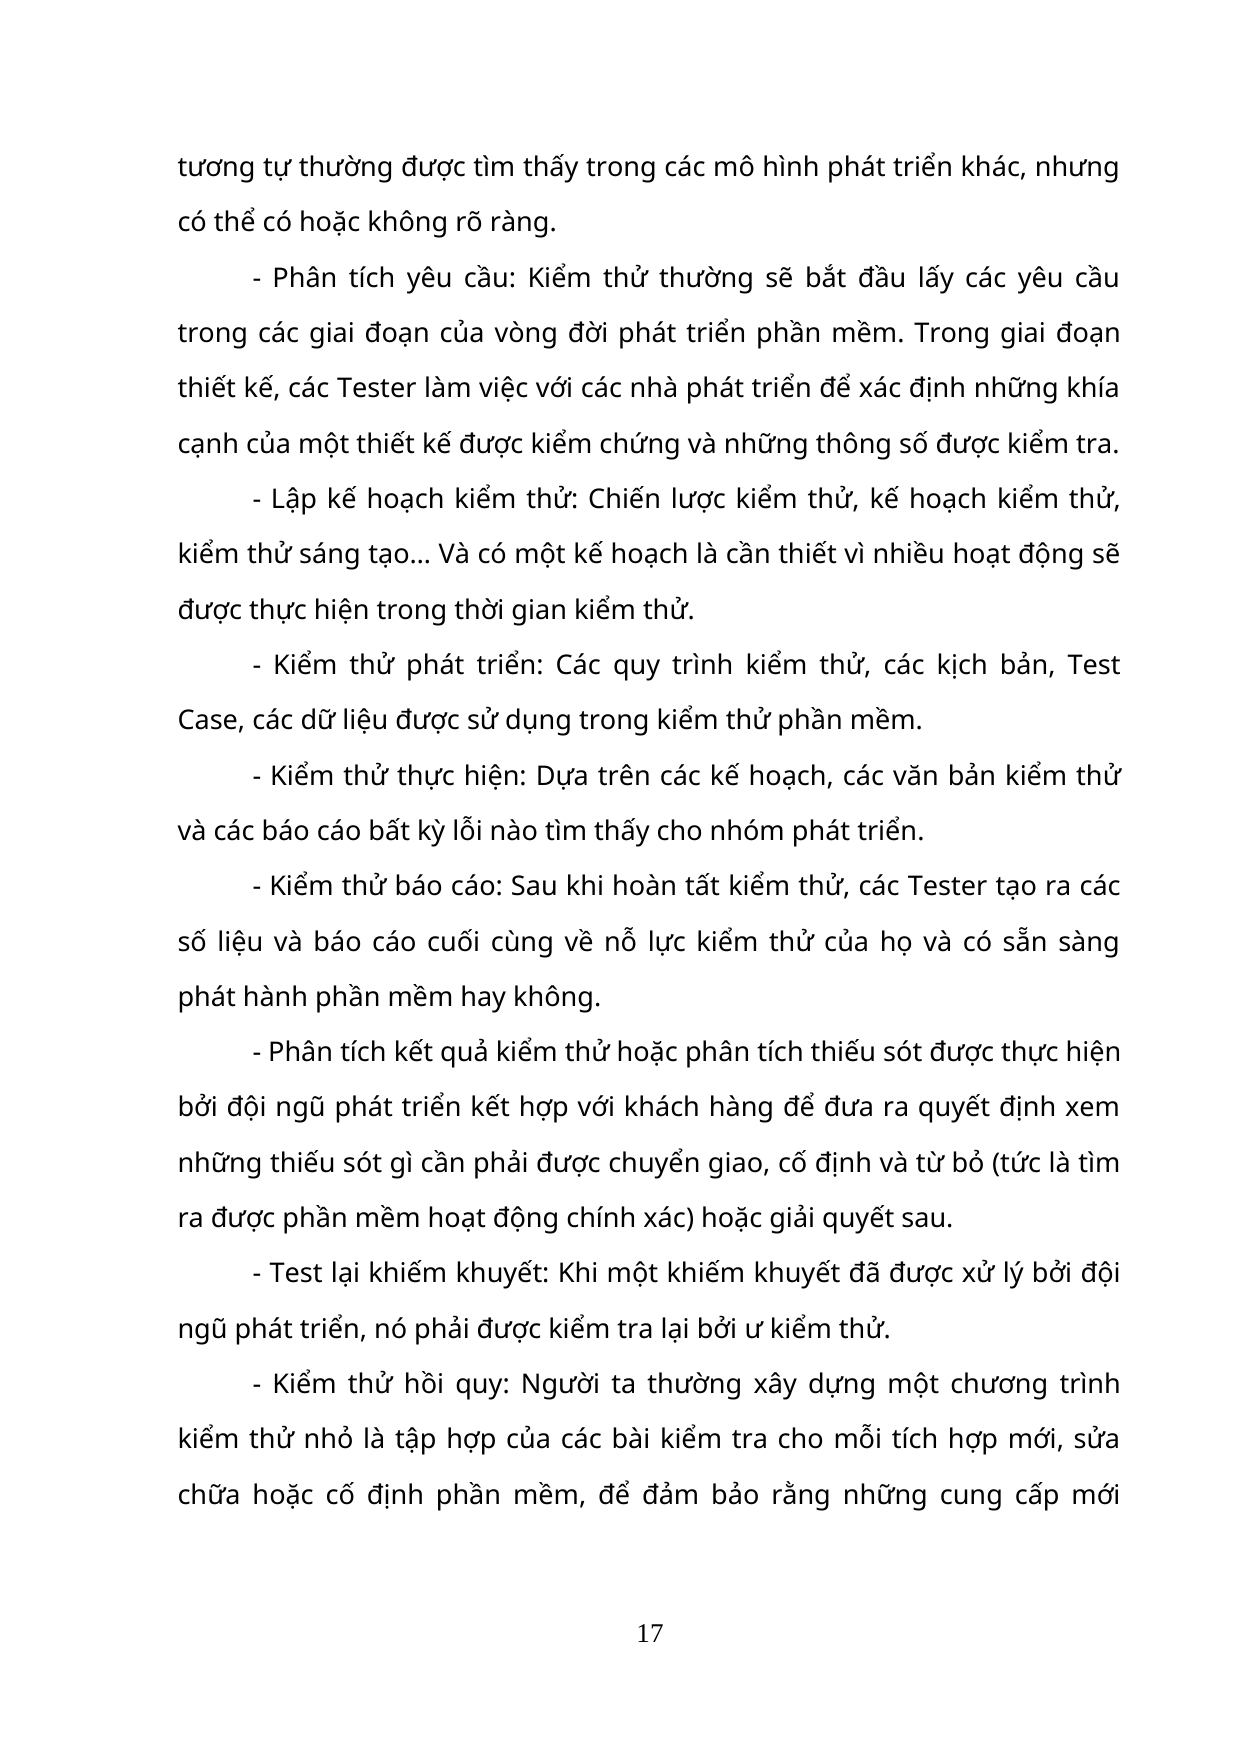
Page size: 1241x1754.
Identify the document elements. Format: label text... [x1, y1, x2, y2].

text - Test lại khiếm khuyết: Khi một khiếm khuyết đã được xử lý bởi đội ngũ phát triển, nó phải được kiểm tra lại bởi ư kiểm thử. [177, 1254, 1122, 1346]
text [177, 1364, 1122, 1512]
text - Kiểm thử thực hiện: Dựa trên các kế hoạch, các văn bản kiểm thử và các báo cáo bất kỳ lỗi nào tìm thấy cho nhóm phát triển. [177, 756, 1122, 848]
text - Kiểm thử phát triển: Các quy trình kiểm thử, các kịch bản, Test Case, các dữ liệu được sử dụng trong kiểm thử phần mềm. [177, 645, 1122, 738]
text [177, 148, 1122, 240]
text - Kiểm thử báo cáo: Sau khi hoàn tất kiểm thử, các Tester tạo ra các số liệu và báo cáo cuối cùng về nỗ lực kiểm thử của họ và có sẵn sàng phát hành phần mềm hay không. [177, 867, 1122, 1014]
text - Phân tích kết quả kiểm thử hoặc phân tích thiếu sót được thực hiện bởi đội ngũ phát triển kết hợp với khách hàng để đưa ra quyết định xem những thiếu sót gì cần phải được chuyển giao, cố định và từ bỏ (tức là tìm ra được phần mềm hoạt động chính xác) hoặc giải quyết sau. [177, 1033, 1122, 1235]
text - Lập kế hoạch kiểm thử: Chiến lược kiểm thử, kế hoạch kiểm thử, kiểm thử sáng tạo… Và có một kế hoạch là cần thiết vì nhiều hoạt động sẽ được thực hiện trong thời gian kiểm thử. [177, 479, 1122, 627]
text - Phân tích yêu cầu: Kiểm thử thường sẽ bắt đầu lấy các yêu cầu trong các giai đoạn của vòng đời phát triển phần mềm. Trong giai đoạn thiết kế, các Tester làm việc với các nhà phát triển để xác định những khía cạnh của một thiết kế được kiểm chứng và những thông số được kiểm tra. [177, 258, 1122, 461]
